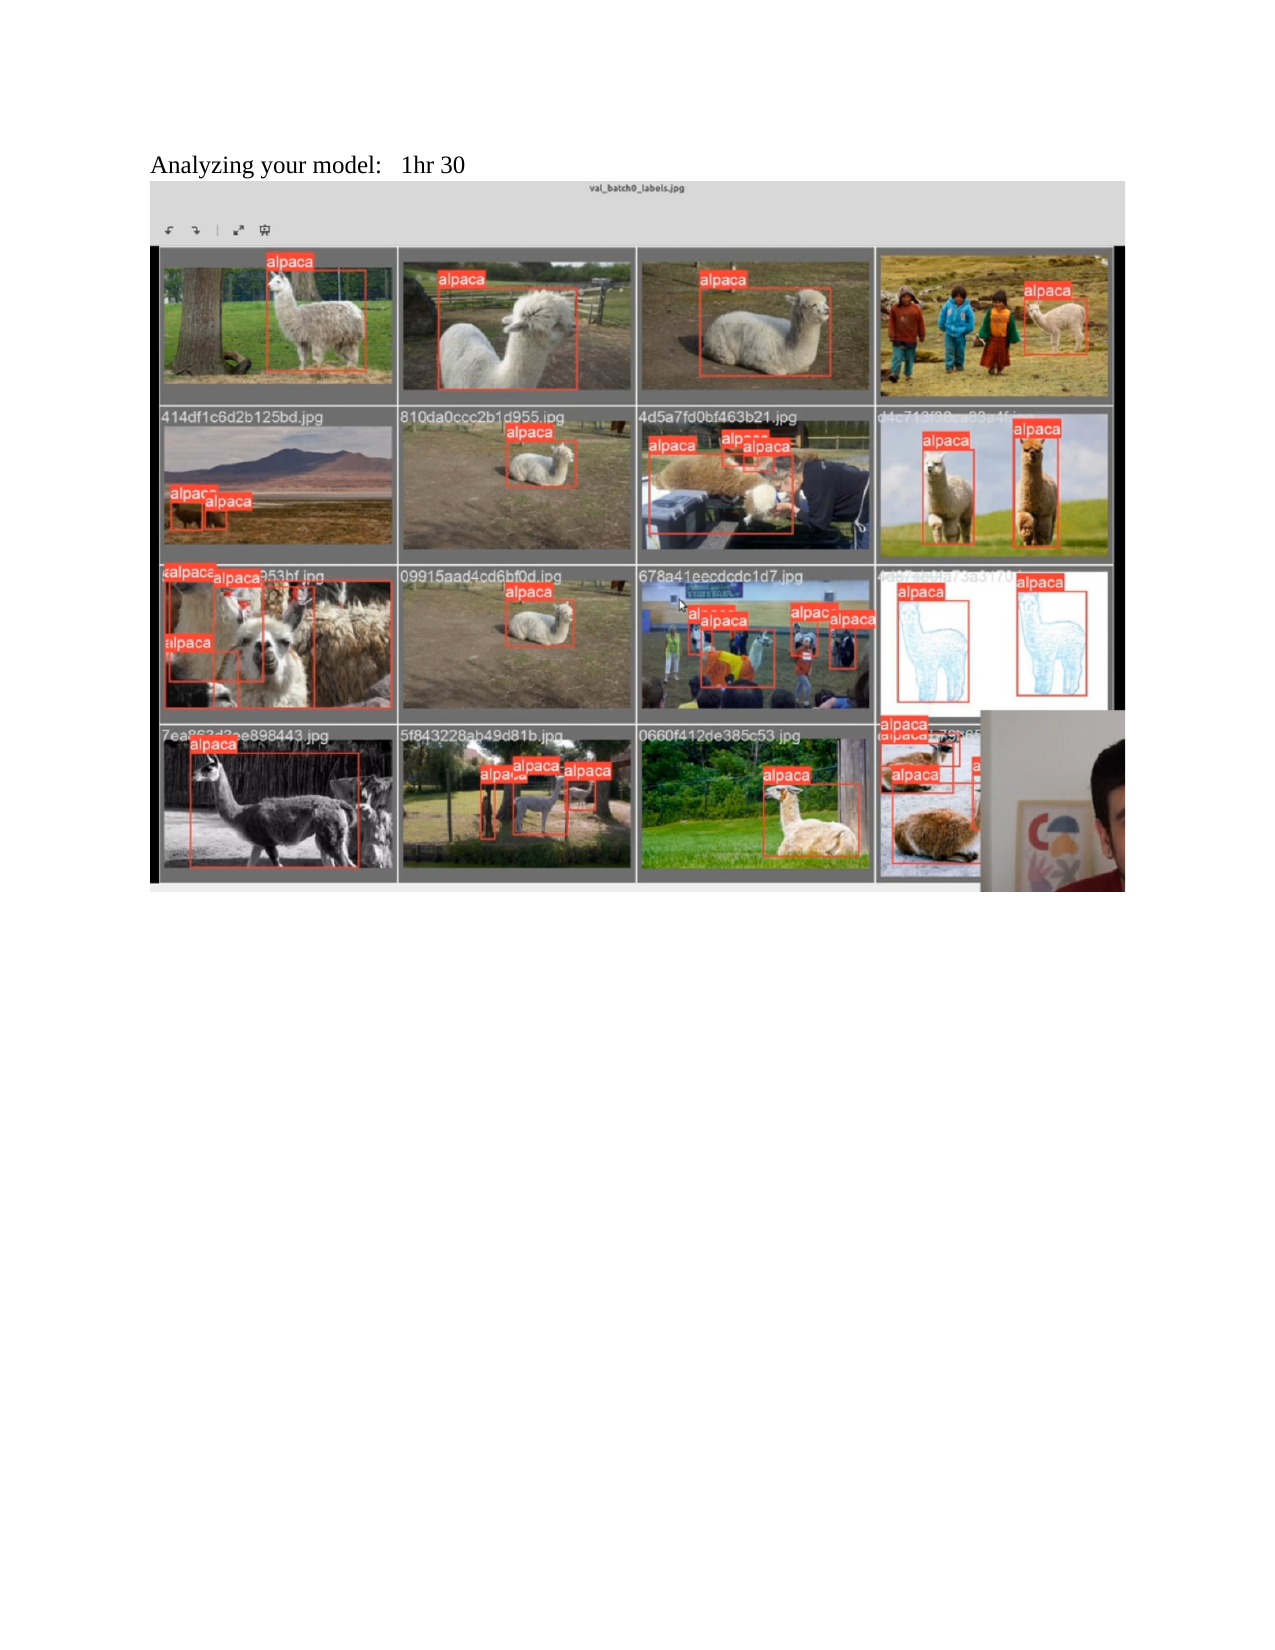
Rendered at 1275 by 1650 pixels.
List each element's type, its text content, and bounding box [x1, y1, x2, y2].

picture [150, 181, 1125, 892]
text Analyzing your model: 1hr 30 [150, 150, 1125, 181]
